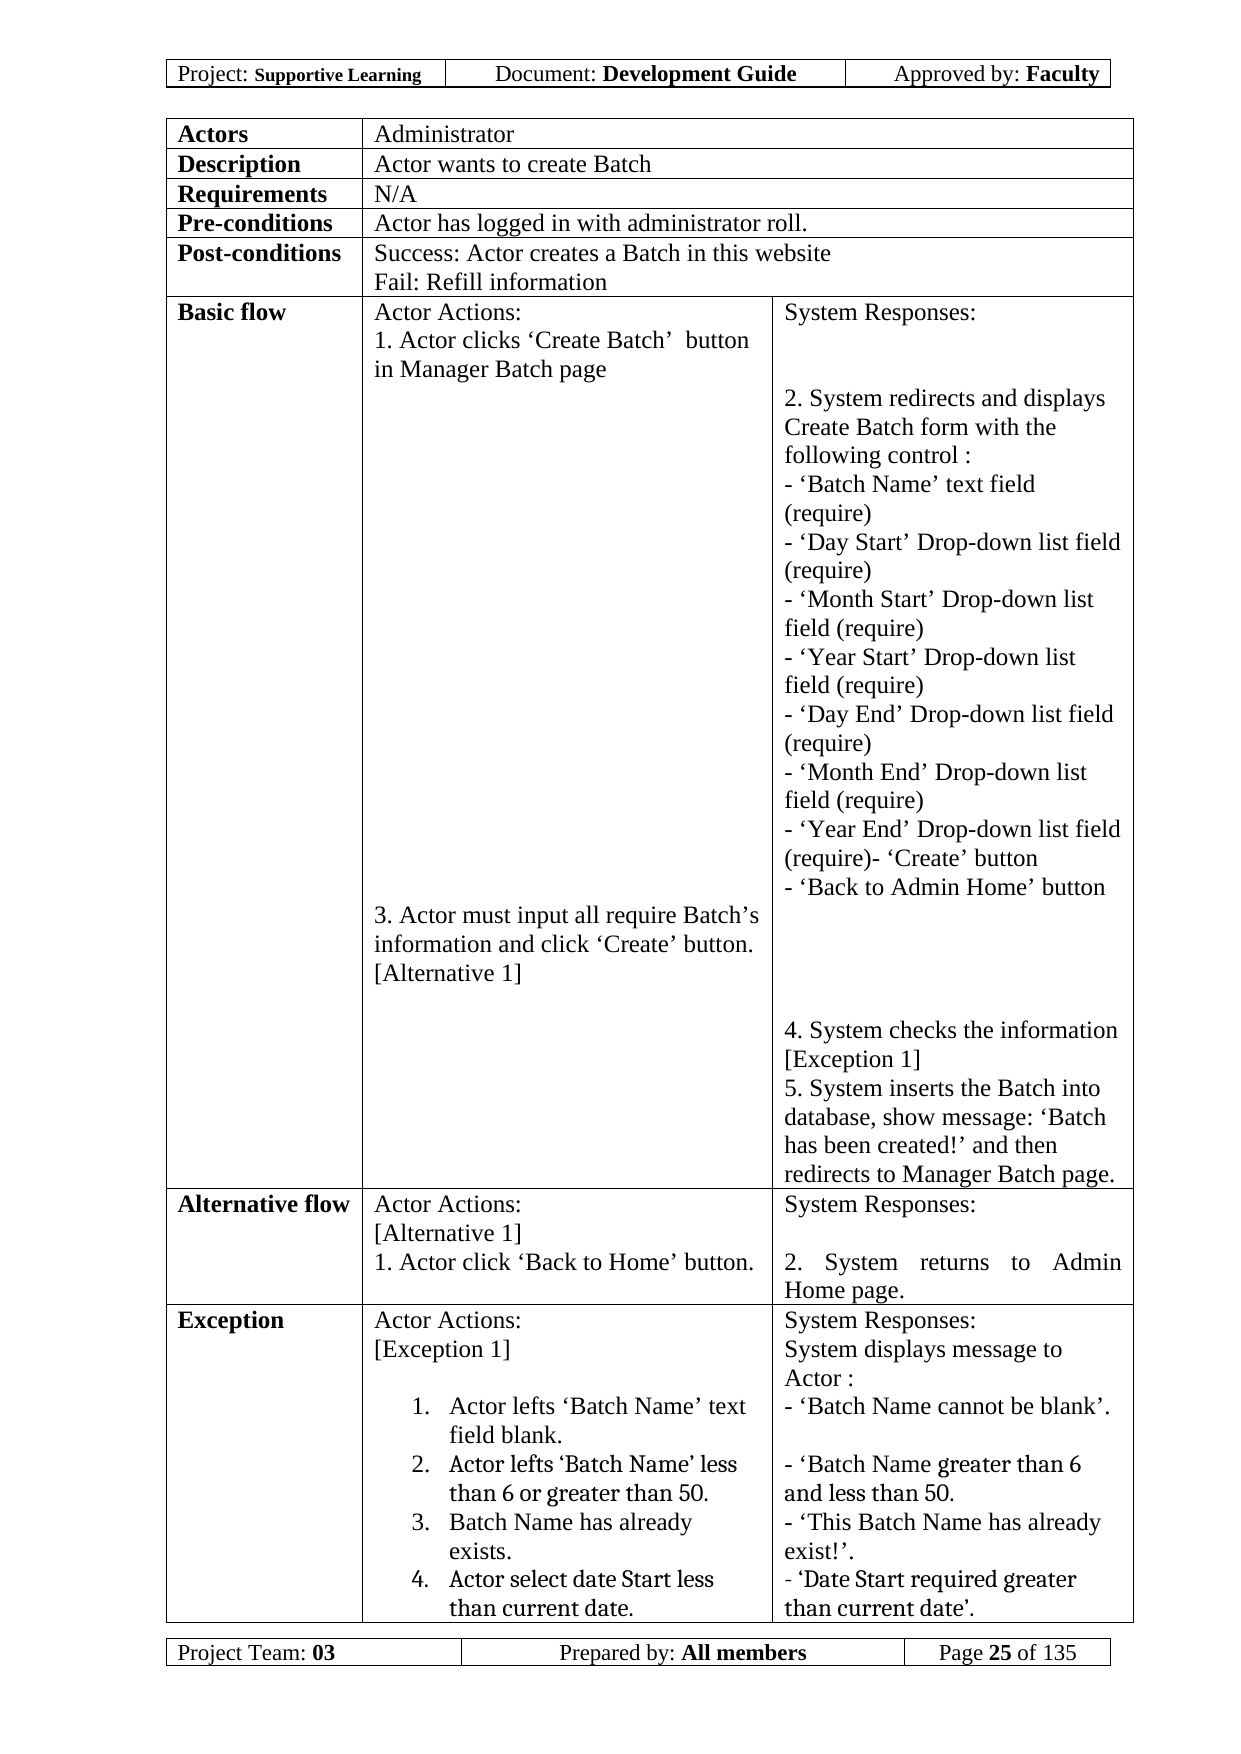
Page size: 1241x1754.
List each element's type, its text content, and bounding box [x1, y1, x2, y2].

table_cell System Responses: 2. System returns to Admin Home page. [773, 1189, 1133, 1304]
table_cell Description [167, 149, 362, 178]
table_cell Exception [167, 1305, 362, 1622]
table_cell Administrator [363, 119, 1133, 148]
table_cell Actor Actions: [Alternative 1] 1. Actor click ‘Back to Home’ button. [363, 1189, 772, 1304]
table_cell Post-conditions [167, 238, 362, 296]
table_cell Actors [167, 119, 362, 148]
table_cell Alternative flow [167, 1189, 362, 1304]
table_cell Actor has logged in with administrator roll. [363, 209, 1133, 237]
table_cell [363, 1305, 772, 1622]
table_cell Basic flow [167, 297, 362, 1188]
table_cell Success: Actor creates a Batch in this website Fail: Refill information [363, 238, 1133, 296]
table_cell Actor Actions: 1. Actor clicks ‘Create Batch’ button in Manager Batch page 3. Actor must input all require Batch’s information and click ‘Create’ button. [Alternative 1] [363, 297, 772, 1188]
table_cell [773, 1305, 1133, 1622]
table_cell Pre-conditions [167, 209, 362, 237]
table_cell Requirements [167, 179, 362, 207]
table_cell N/A [363, 179, 1133, 207]
table_cell System Responses: 2. System redirects and displays Create Batch form with the following control : - ‘Batch Name’ text field (require) - ‘Day Start’ Drop-down list field (require) - ‘Month Start’ Drop-down list field (require) - ‘Year Start’ Drop-down list field (require) - ‘Day End’ Drop-down list field (require) - ‘Month End’ Drop-down list field (require) - ‘Year End’ Drop-down list field (require)- ‘Create’ button - ‘Back to Admin Home’ button 4. System checks the information [Exception 1] 5. System inserts the Batch into database, show message: ‘Batch has been created!’ and then redirects to Manager Batch page. [773, 297, 1133, 1188]
table_cell Actor wants to create Batch [363, 149, 1133, 178]
